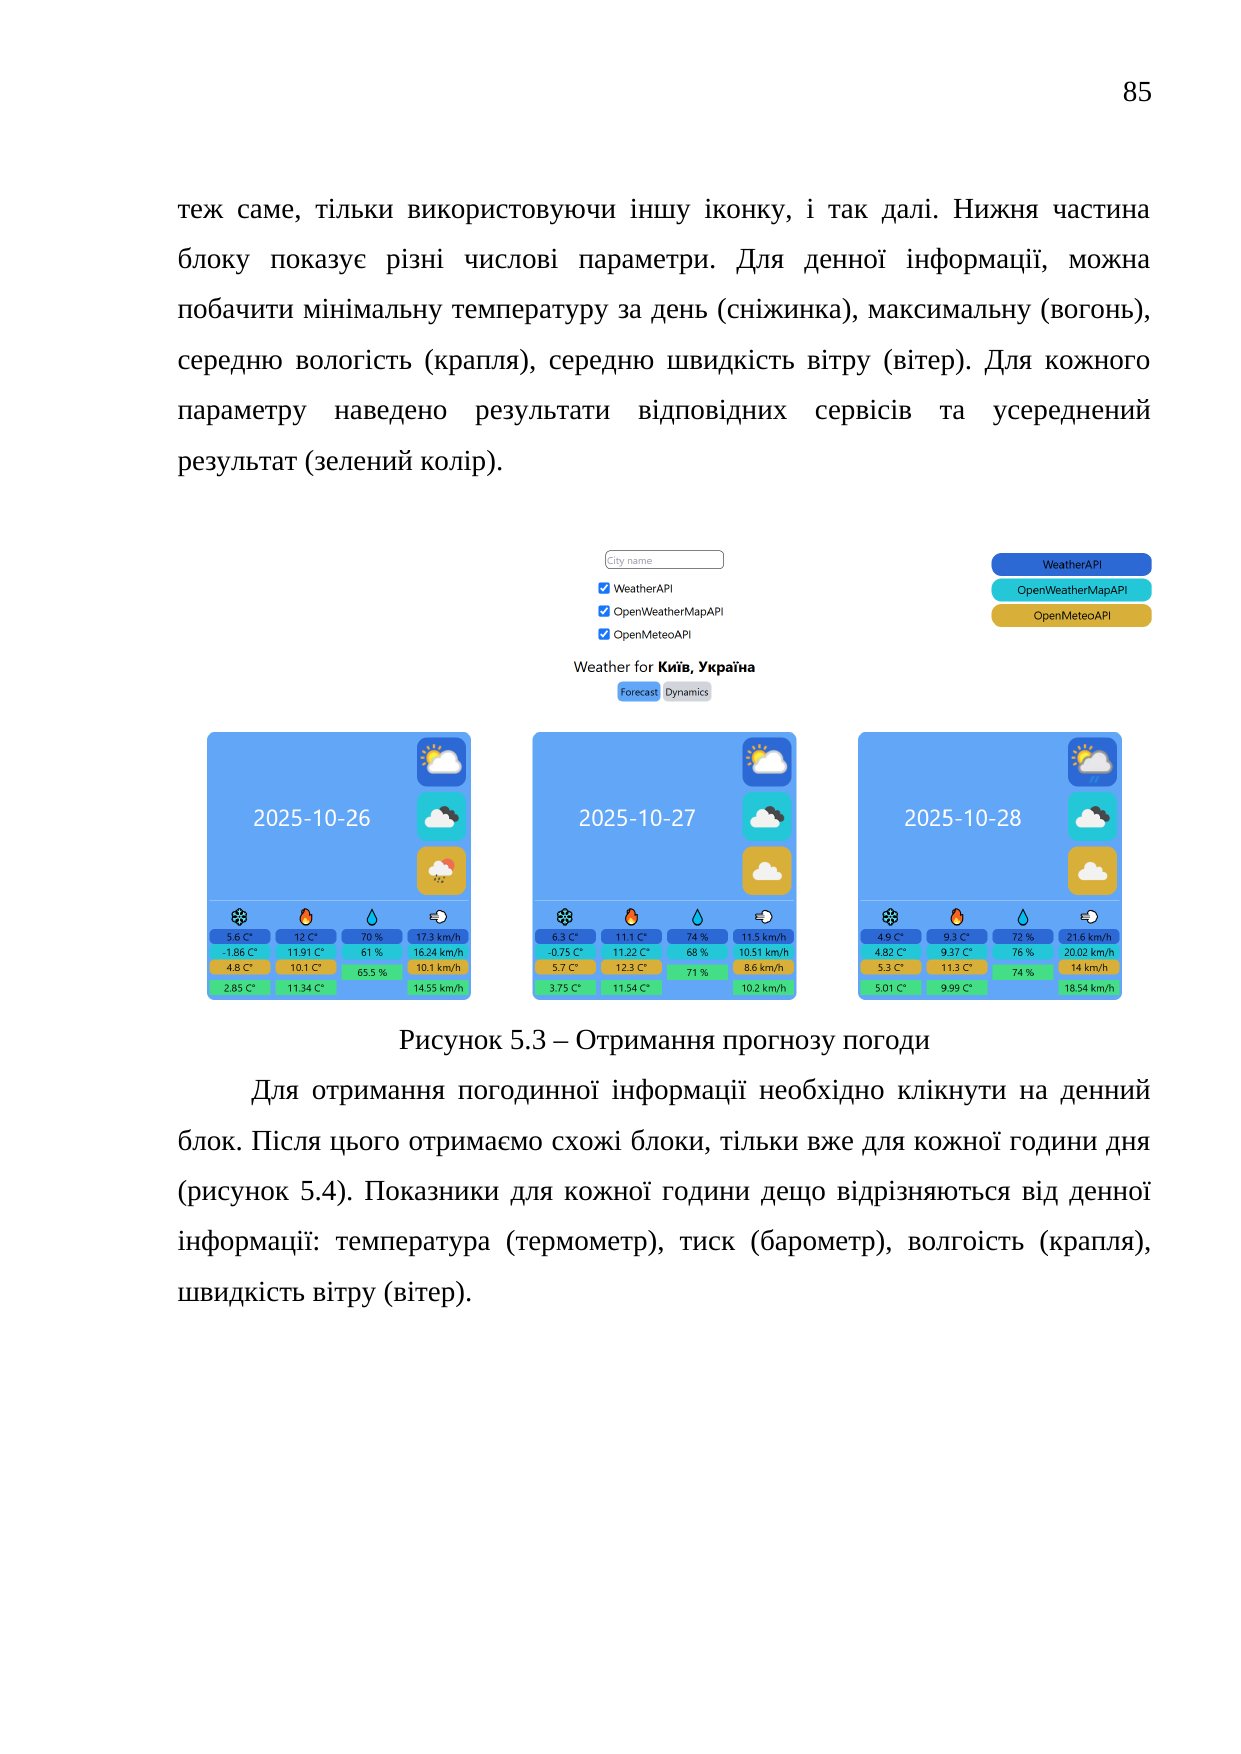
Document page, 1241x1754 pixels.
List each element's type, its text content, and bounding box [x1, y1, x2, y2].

text Рисунок 5.3 – Отримання прогнозу погоди [177, 1022, 1152, 1056]
picture [177, 543, 1152, 1006]
text Для отримання погодинної інформації необхідно клікнути на денний блок. Після цього отримаємо схожі блоки, тільки вже для кожної години дня (рисунок 5.4). Показники для кожної години дещо відрізняються від денної інформації: температура (термометр), тиск (барометр), волгоість (крапля), швидкість вітру (вітер). [177, 1072, 1152, 1307]
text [177, 191, 1152, 476]
